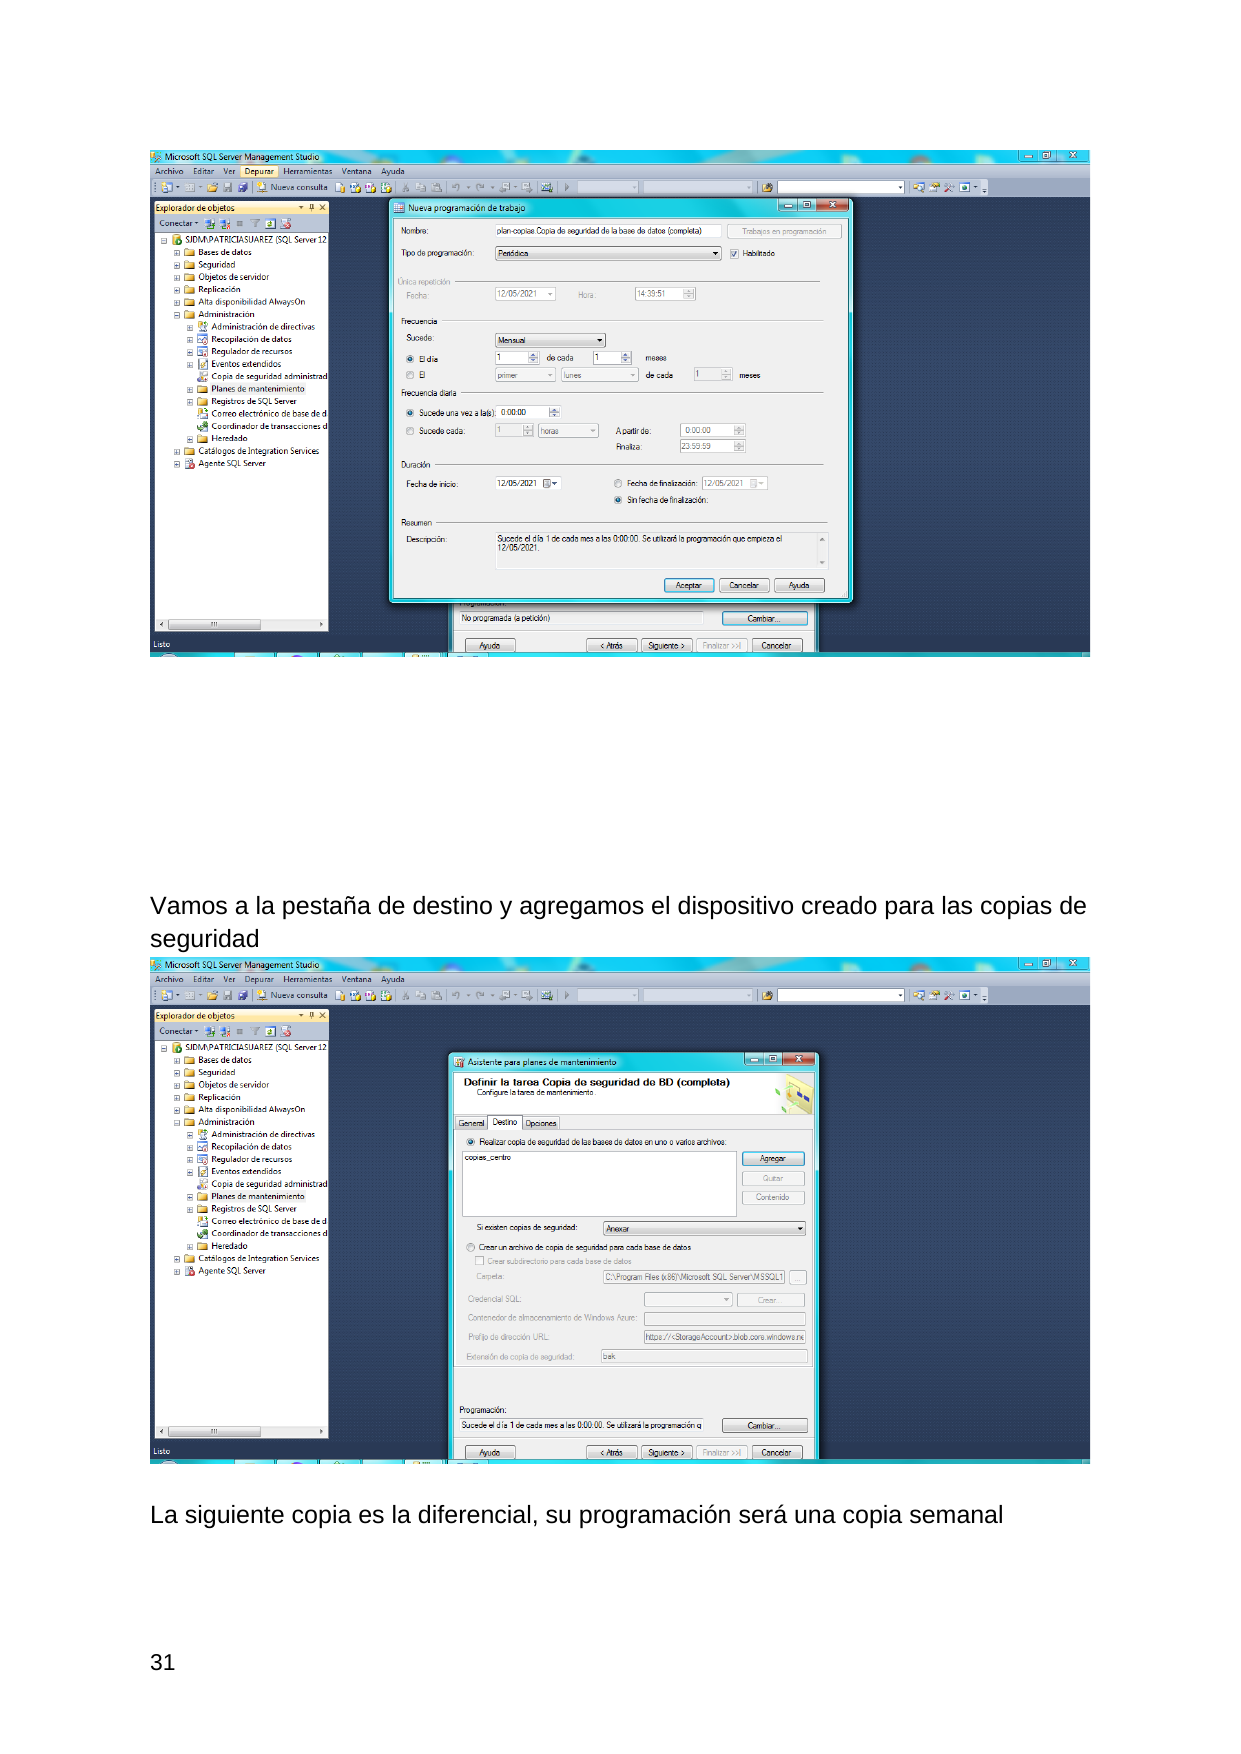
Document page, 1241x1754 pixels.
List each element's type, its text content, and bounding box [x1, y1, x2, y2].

picture [150, 150, 1091, 657]
picture [150, 957, 1091, 1464]
text Vamos a la pestaña de destino y agregamos el dispositivo creado para las copias de seguridad [150, 891, 1090, 953]
text La siguiente copia es la diferencial, su programación será una copia semanal [150, 1500, 1090, 1529]
